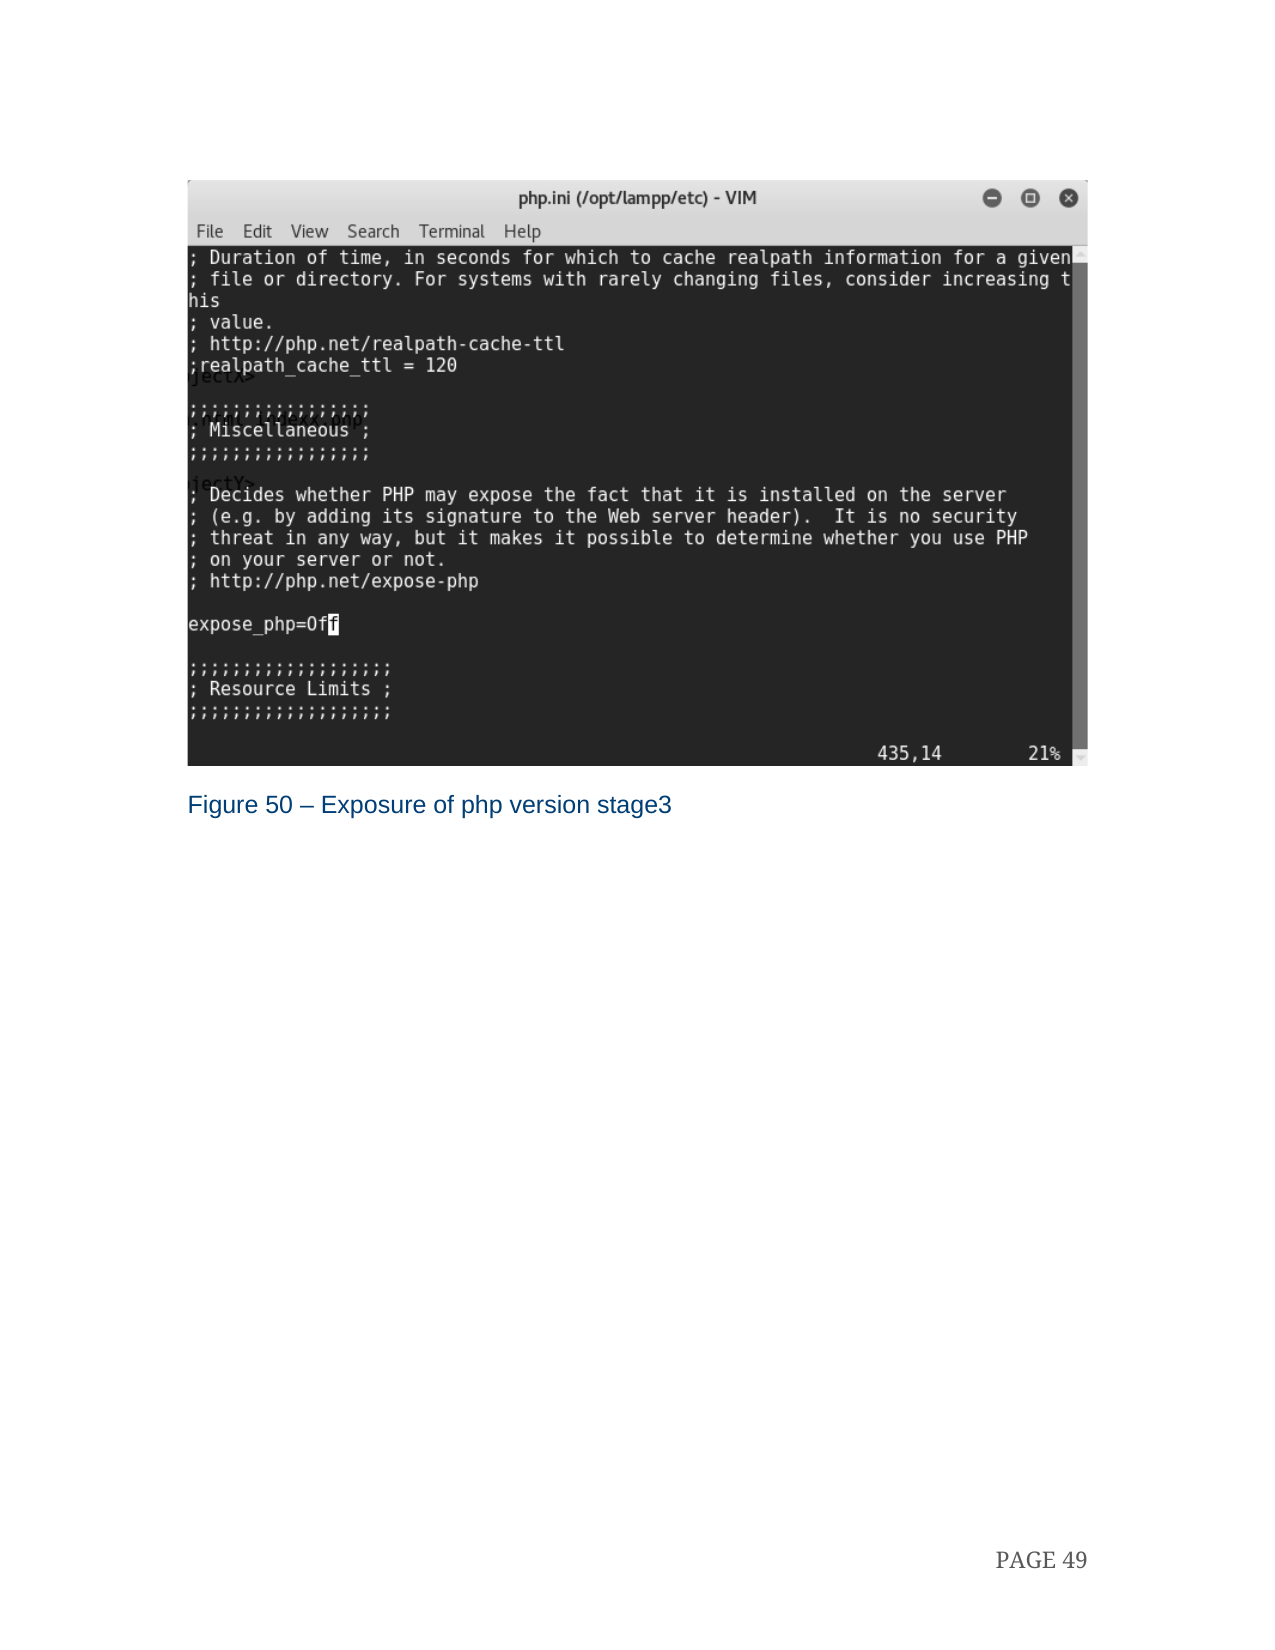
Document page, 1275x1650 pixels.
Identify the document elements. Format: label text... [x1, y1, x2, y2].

text Figure 50 – Exposure of php version stage3 [187, 789, 1087, 818]
picture [187, 180, 1088, 766]
